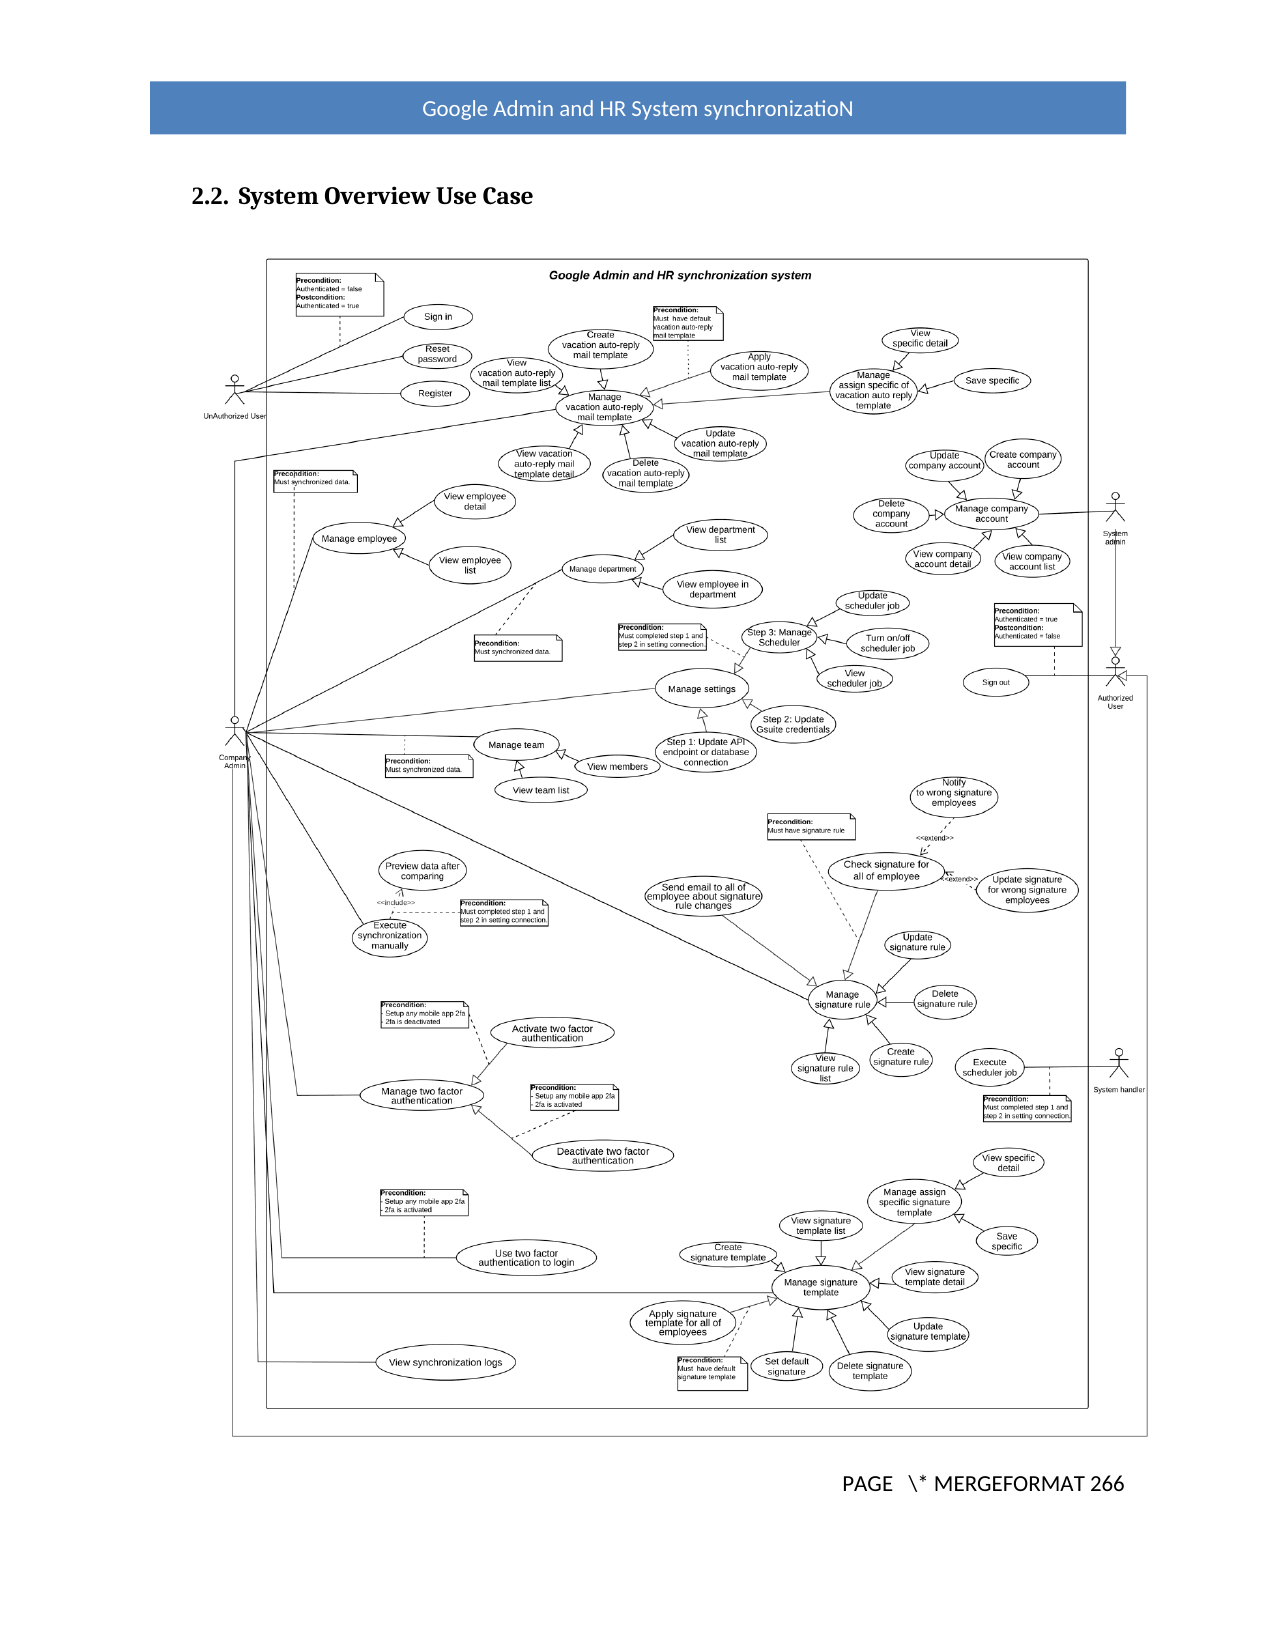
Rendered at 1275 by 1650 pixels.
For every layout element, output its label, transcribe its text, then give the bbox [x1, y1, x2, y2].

picture [187, 243, 1163, 1452]
subtitle System Overview Use Case [191, 181, 1125, 210]
